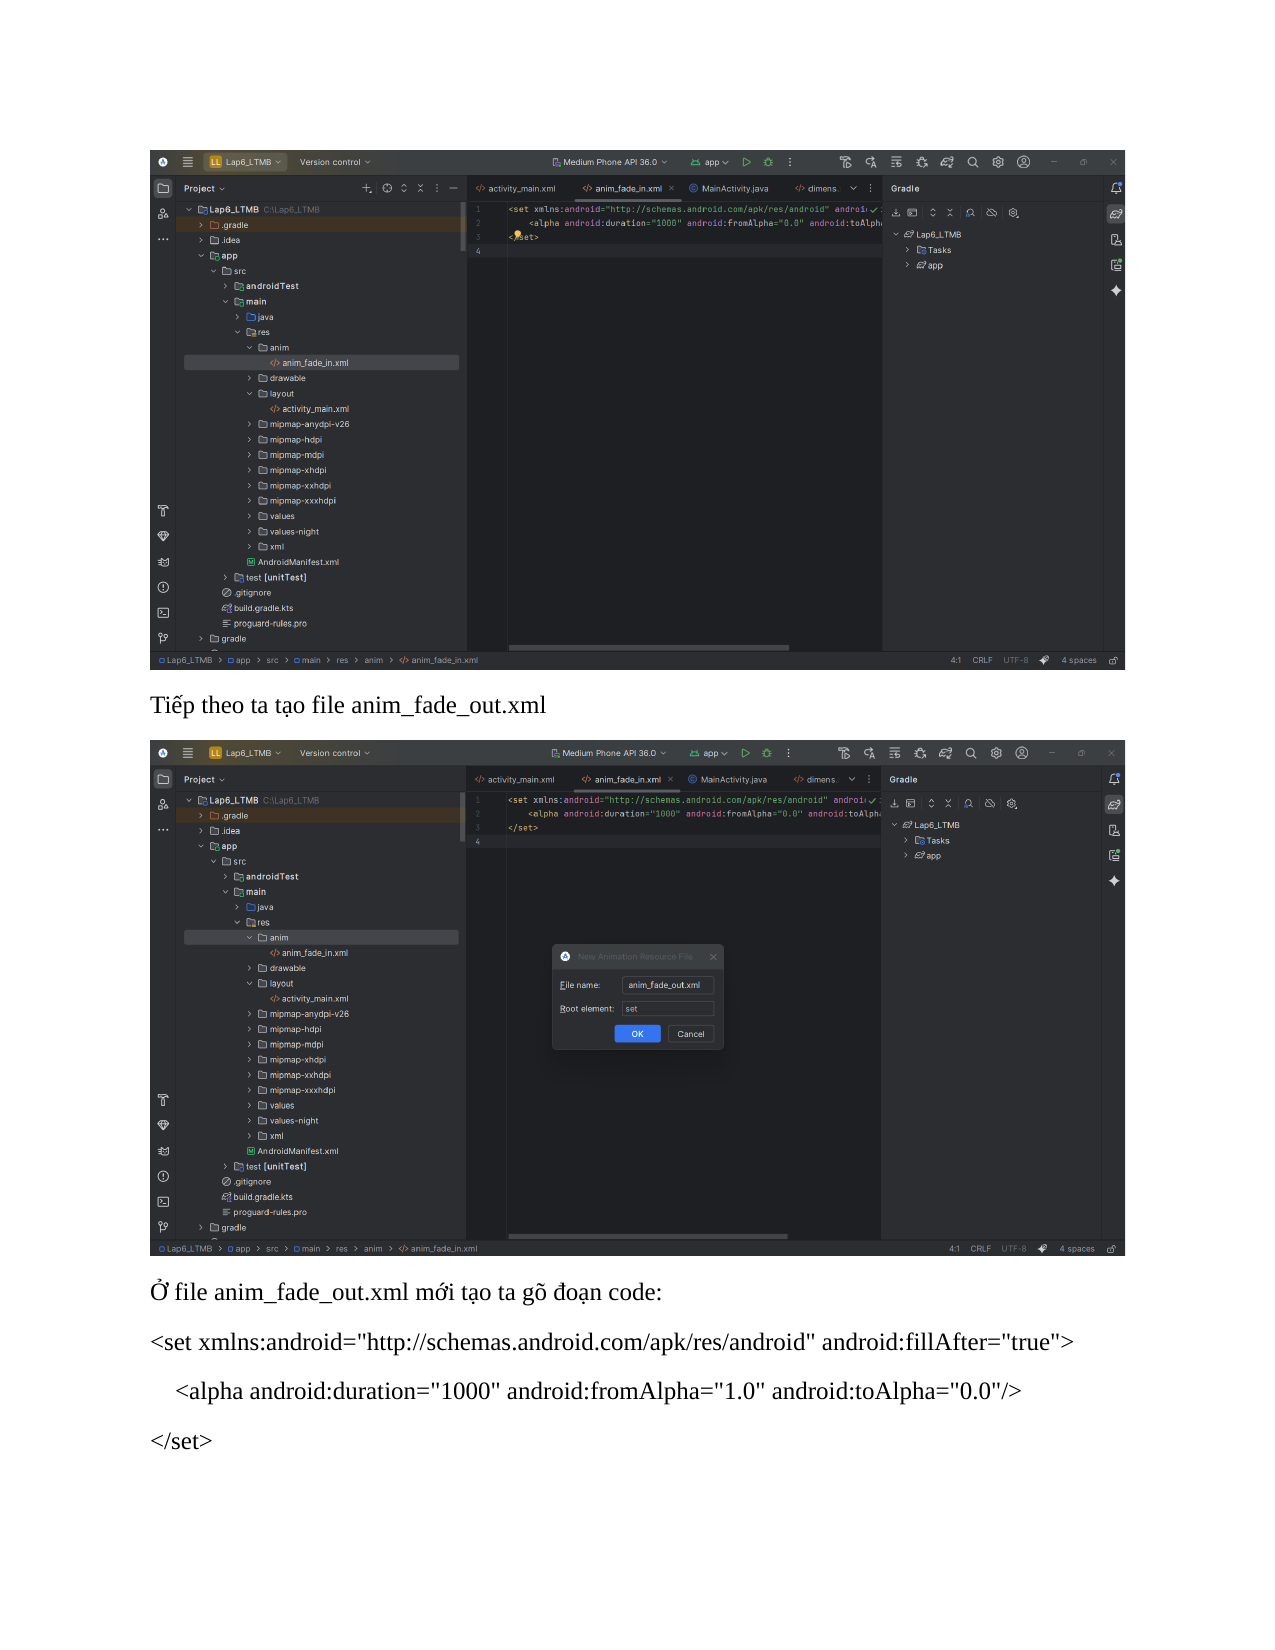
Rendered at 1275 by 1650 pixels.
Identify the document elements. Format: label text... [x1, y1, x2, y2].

text </set> [150, 1426, 1125, 1455]
text Ở file anim_fade_out.xml mới tạo ta gõ đoạn code: [150, 1277, 1125, 1306]
picture [150, 150, 1125, 670]
picture [150, 740, 1125, 1256]
text <alpha android:duration="1000" android:fromAlpha="1.0" android:toAlpha="0.0"/> [150, 1376, 1125, 1405]
text Tiếp theo ta tạo file anim_fade_out.xml [150, 690, 1125, 719]
text <set xmlns:android="http://schemas.android.com/apk/res/android" android:fillAfter="true"> [150, 1327, 1125, 1355]
